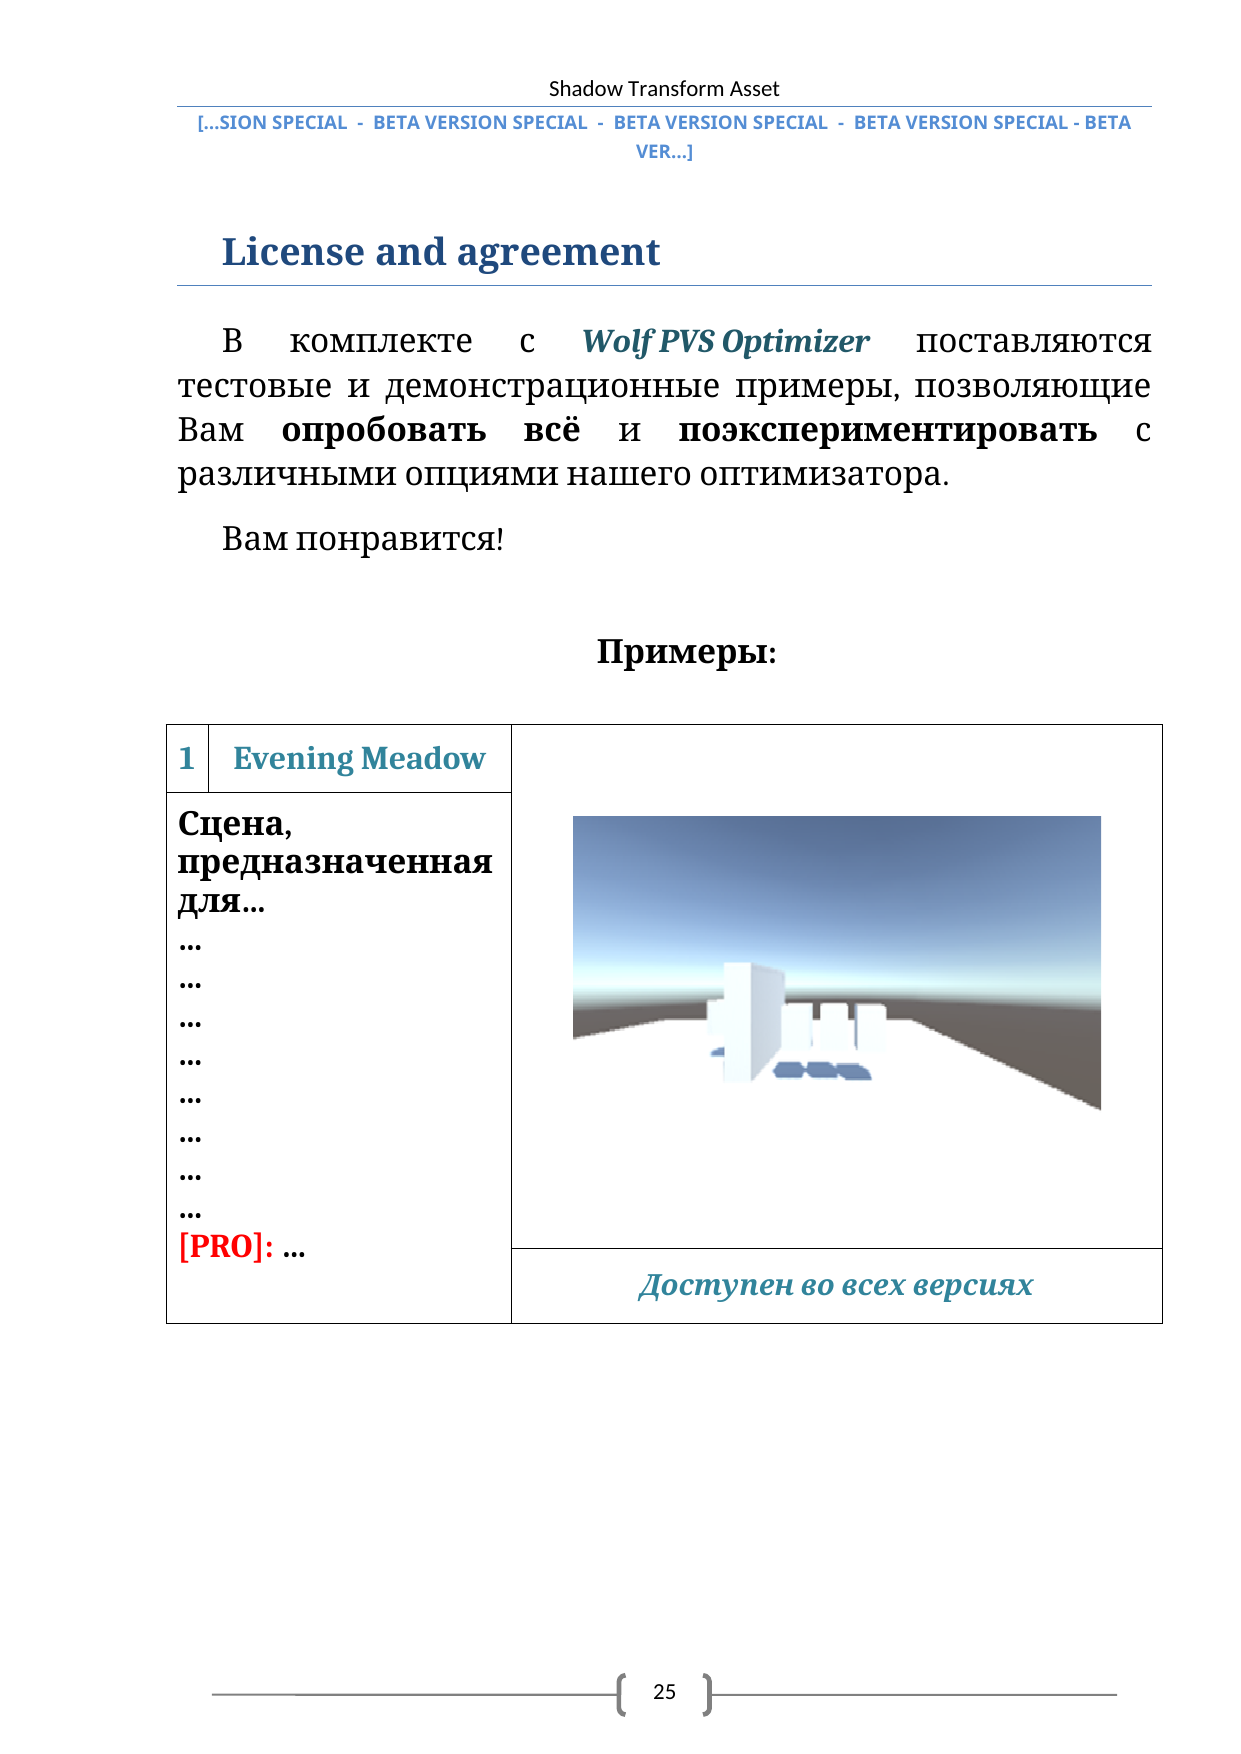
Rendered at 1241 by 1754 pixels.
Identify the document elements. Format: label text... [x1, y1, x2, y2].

text Вам понравится! [177, 520, 1152, 558]
picture [573, 816, 1102, 1156]
table_header 1 [167, 725, 208, 792]
table_cell Доступен во всех версиях [512, 1249, 1162, 1322]
table_header [512, 725, 1162, 1247]
text Примеры: [177, 633, 1152, 672]
table_header Evening Meadow [209, 725, 511, 792]
text В комплекте с Wolf PVS Optimizer поставляются тестовые и демонстрационные примеры, позволяющие Вам опробовать всё и поэкспериментировать с различными опциями нашего оптимизатора. [177, 323, 1152, 493]
subtitle License and agreement [177, 226, 1152, 285]
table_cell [167, 793, 511, 1322]
